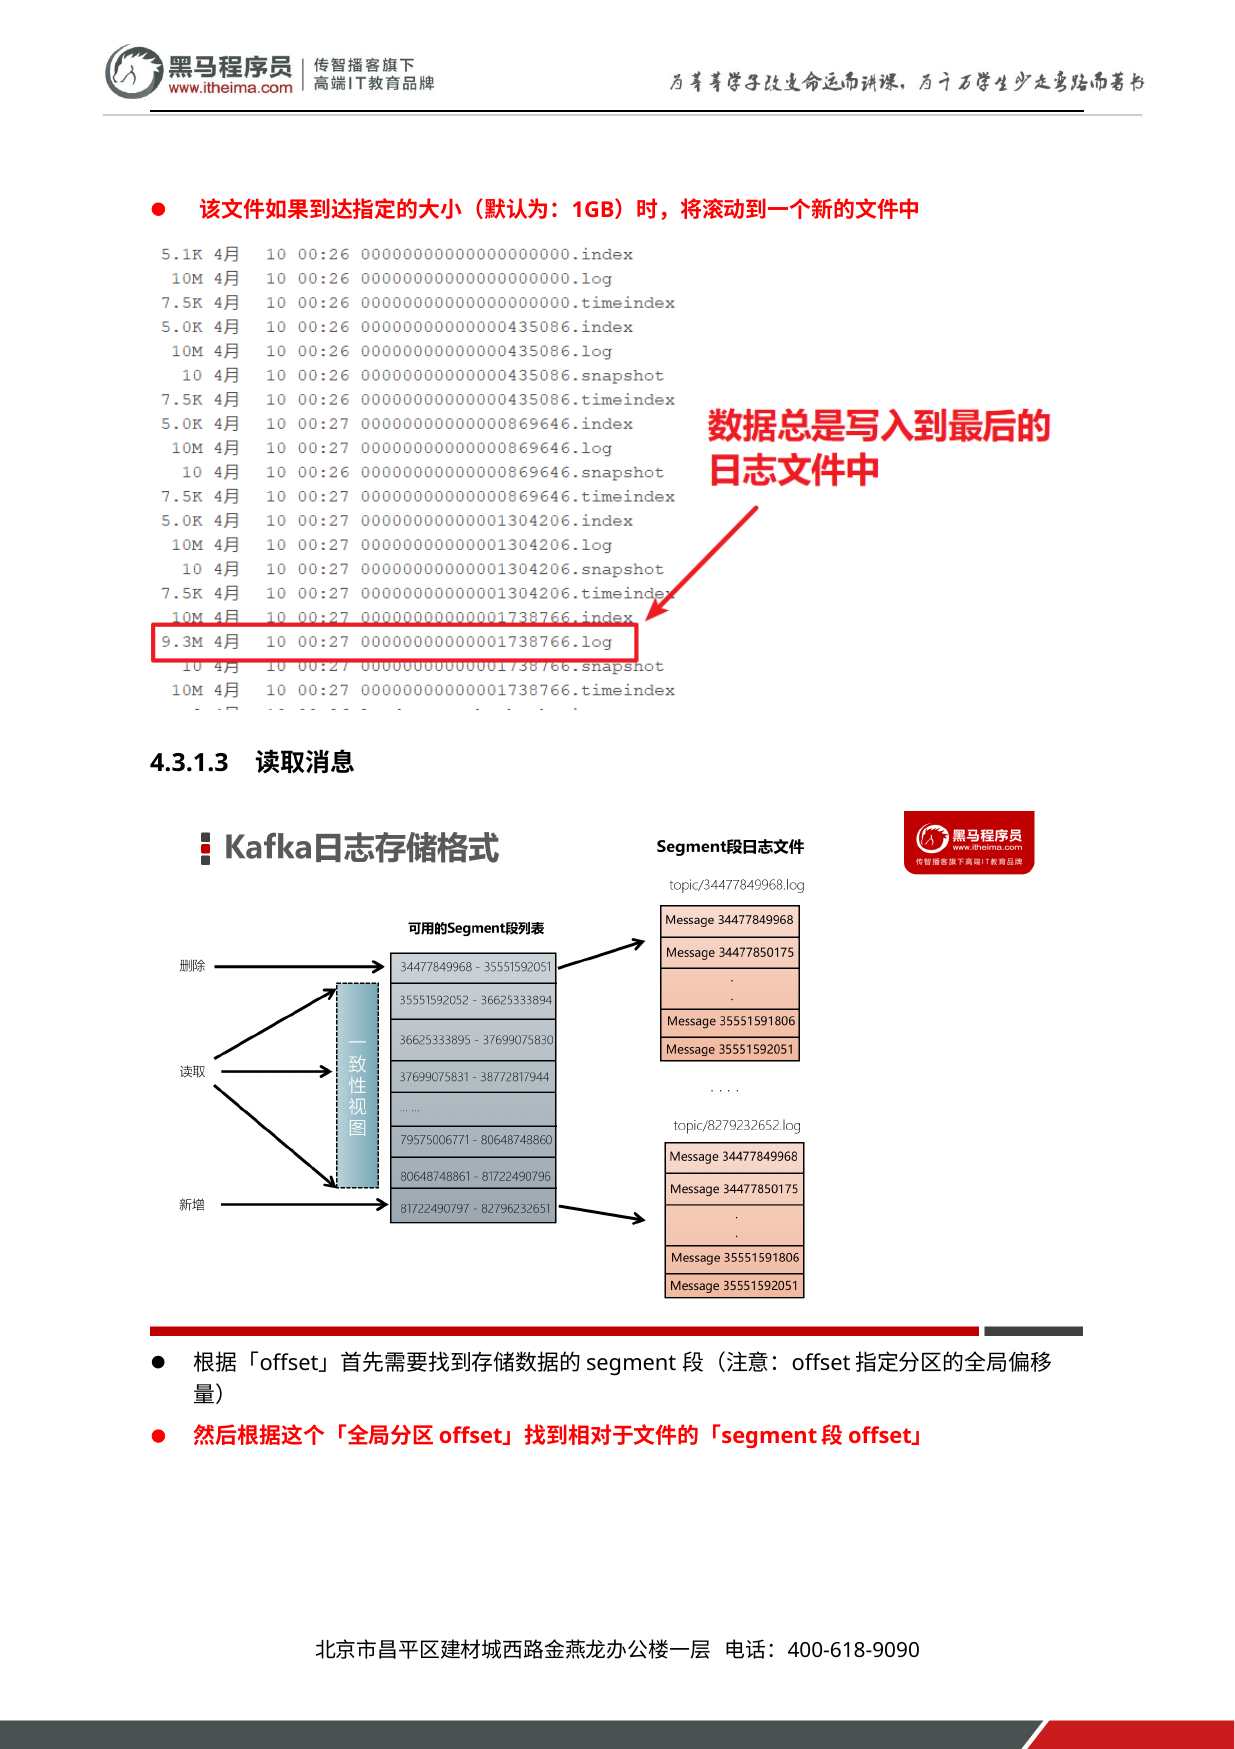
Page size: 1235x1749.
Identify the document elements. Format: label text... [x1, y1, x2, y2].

picture [150, 233, 1084, 710]
picture [150, 811, 1083, 1336]
list 根据「offset」首先需要找到存储数据的 segment 段（注意：offset指定分区的全局偏移量） [150, 1345, 1084, 1409]
picture [0, 0, 1235, 123]
subtitle 读取消息 [150, 742, 1084, 778]
picture [0, 1661, 1235, 1749]
list 该文件如果到达指定的大小（默认为：1GB）时，将滚动到一个新的文件中 [150, 192, 1084, 223]
list 然后根据这个「全局分区offset」找到相对于文件的「segment段offset」 [150, 1418, 1084, 1450]
